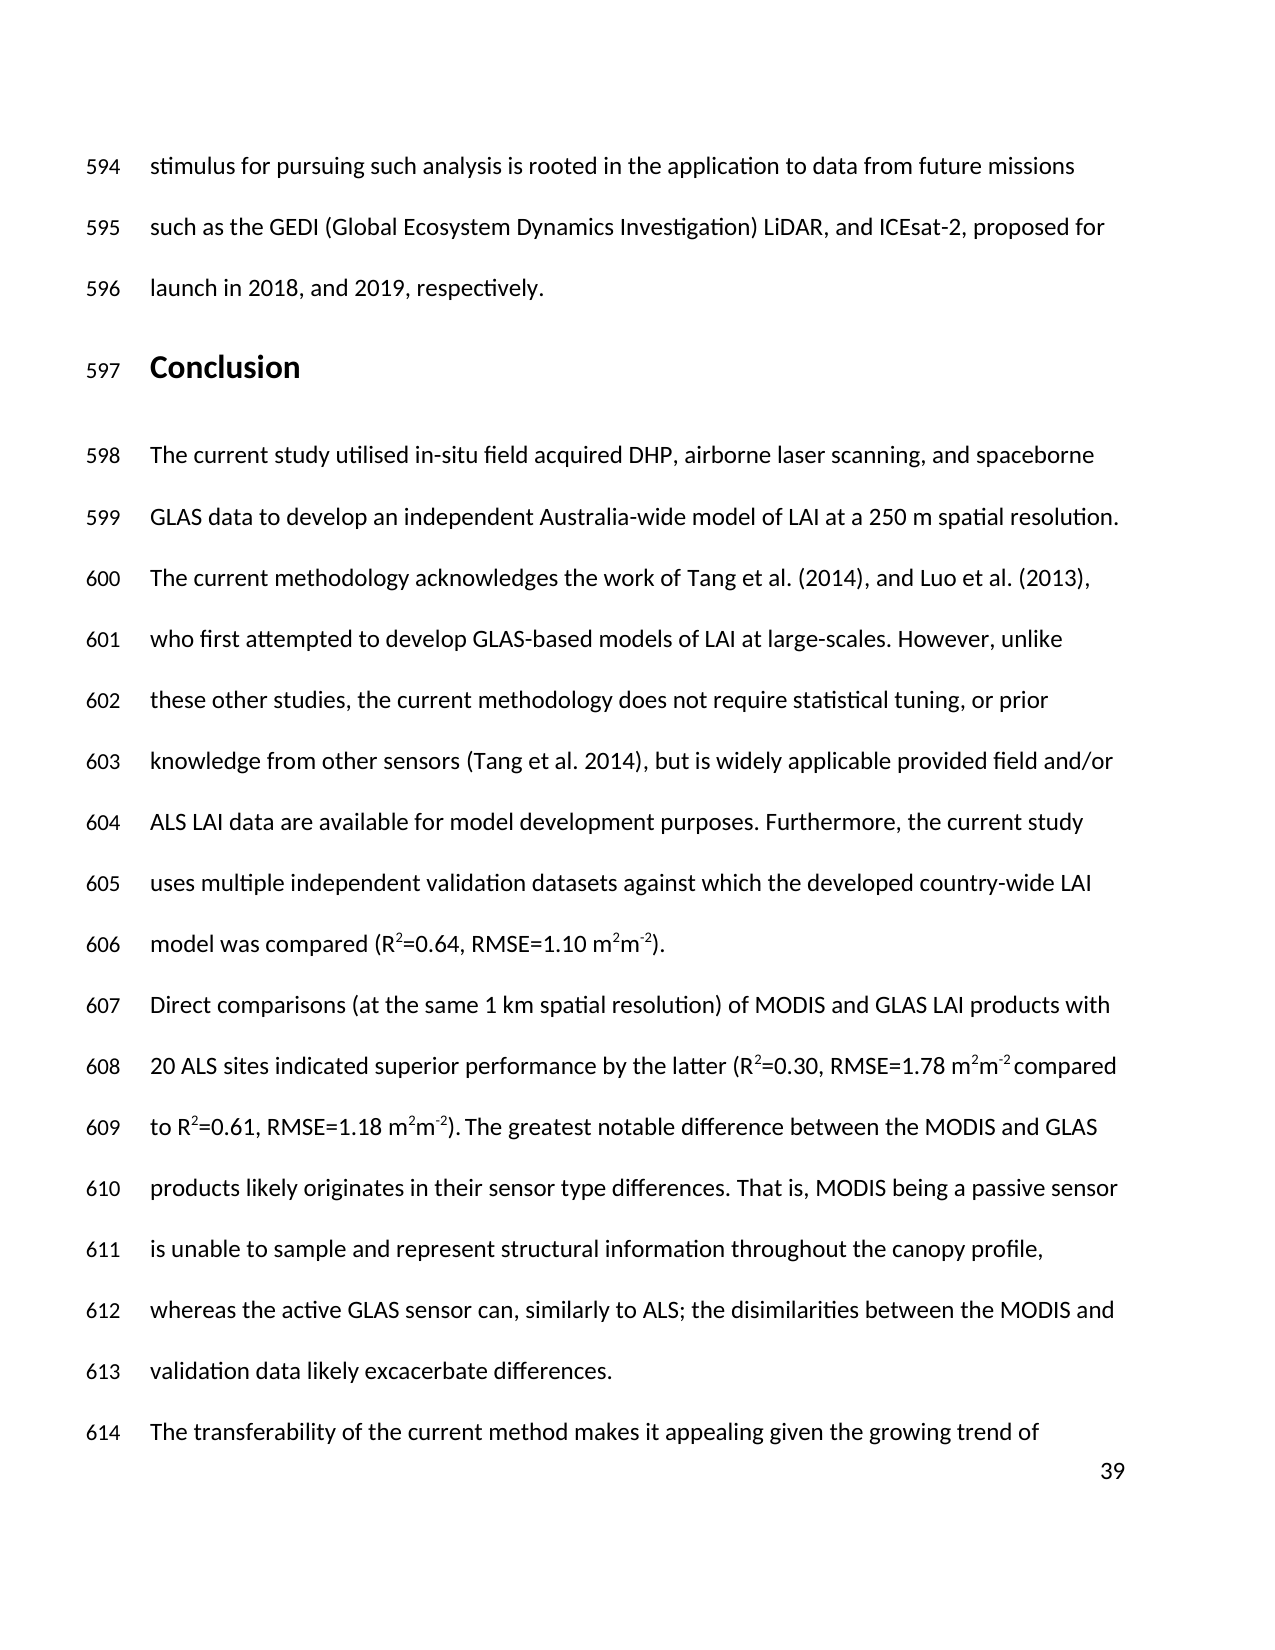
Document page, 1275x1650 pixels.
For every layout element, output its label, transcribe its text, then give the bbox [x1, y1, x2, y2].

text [150, 1416, 1125, 1447]
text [150, 150, 1125, 303]
subtitle Conclusion [150, 346, 1125, 386]
text The current study utilised in-situ field acquired DHP, airborne laser scanning, and spaceborne GLAS data to develop an independent Australia-wide model of LAI at a 250 m spatial resolution. The current methodology acknowledges the work of Tang et al. (2014), and Luo et al. (2013), who first attempted to develop GLAS-based models of LAI at large-scales. However, unlike these other studies, the current methodology does not require statistical tuning, or prior knowledge from other sensors (Tang et al. 2014), but is widely applicable provided field and/or ALS LAI data are available for model development purposes. Furthermore, the current study uses multiple independent validation datasets against which the developed country-wide LAI model was compared (R2=0.64, RMSE=1.10 m2m-2). [150, 439, 1125, 958]
text Direct comparisons (at the same 1 km spatial resolution) of MODIS and GLAS LAI products with 20 ALS sites indicated superior performance by the latter (R2=0.30, RMSE=1.78 m2m-2 compared to R2=0.61, RMSE=1.18 m2m-2). The greatest notable difference between the MODIS and GLAS products likely originates in their sensor type differences. That is, MODIS being a passive sensor is unable to sample and represent structural information throughout the canopy profile, whereas the active GLAS sensor can, similarly to ALS; the disimilarities between the MODIS and validation data likely excacerbate differences. [150, 989, 1125, 1386]
